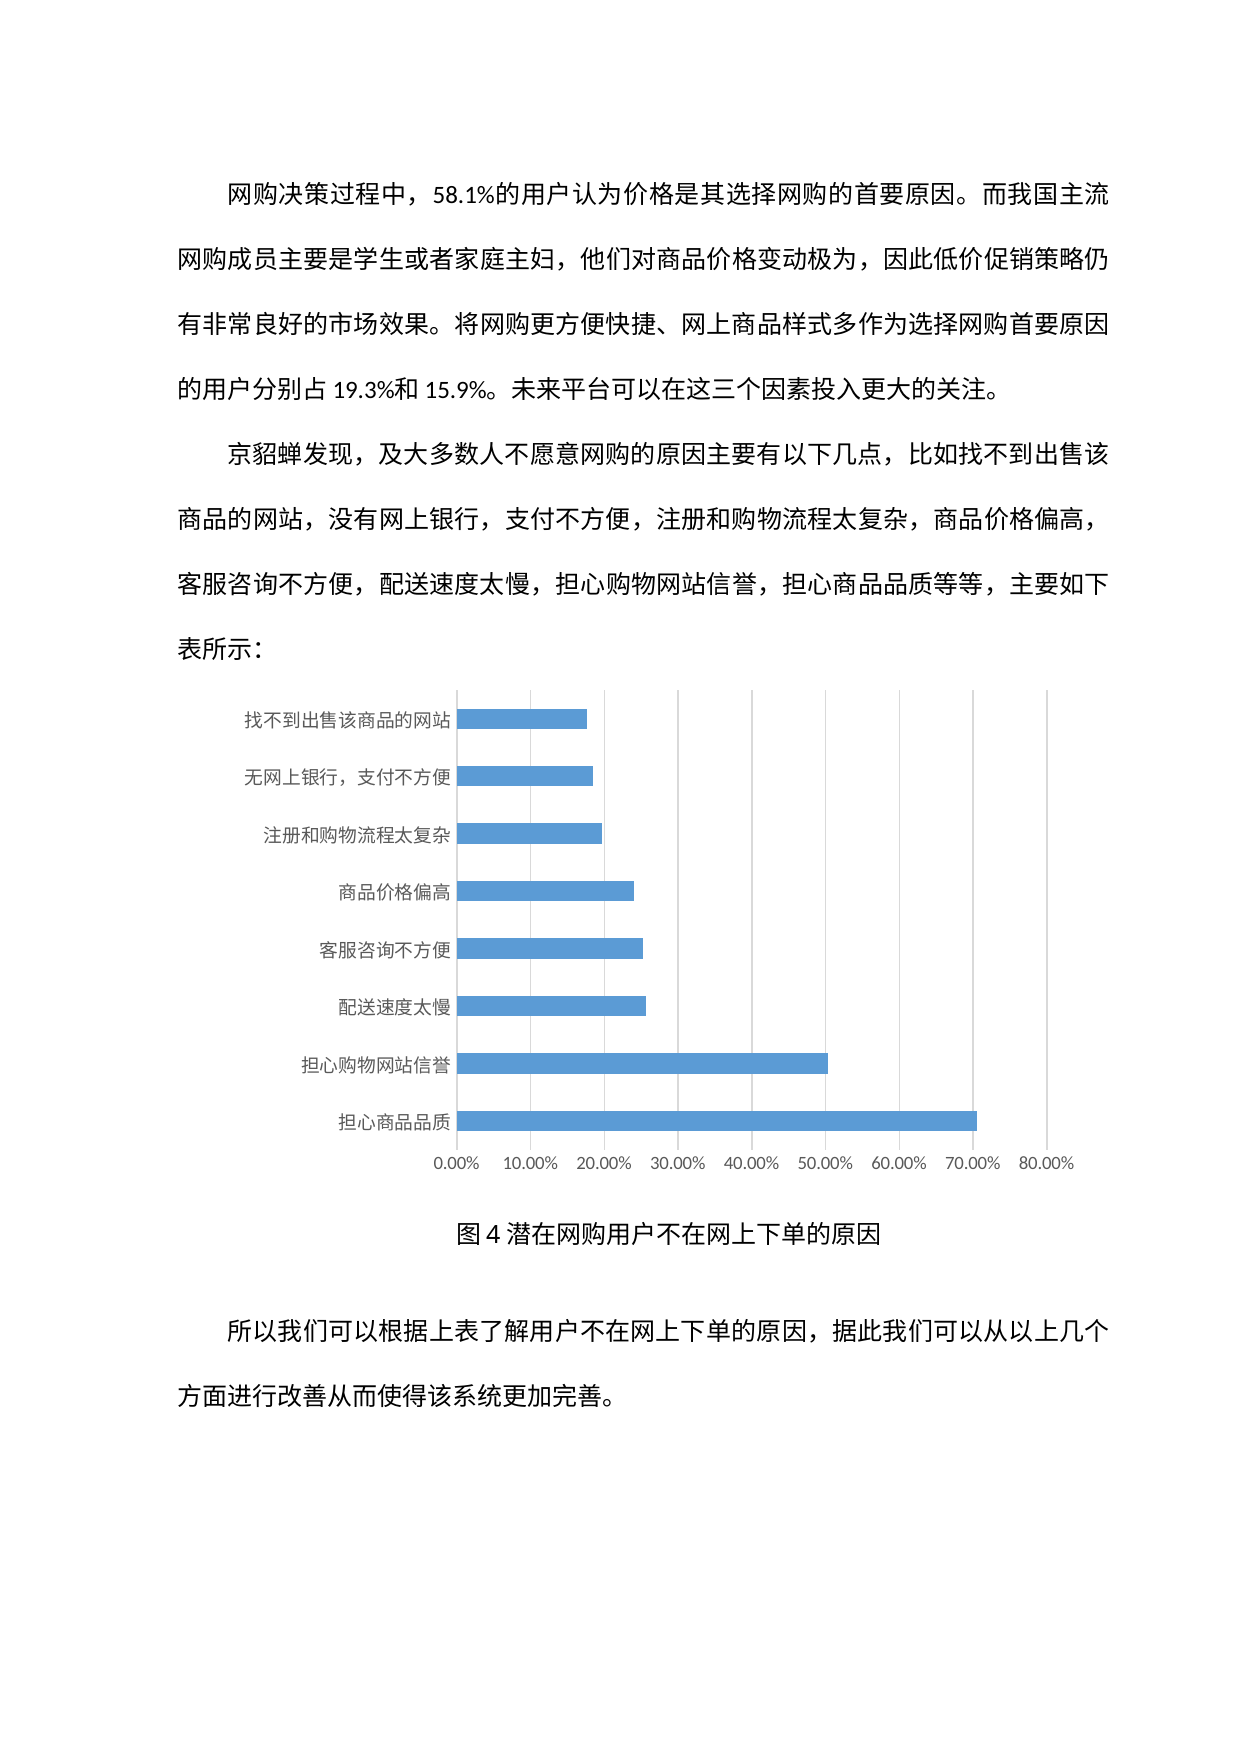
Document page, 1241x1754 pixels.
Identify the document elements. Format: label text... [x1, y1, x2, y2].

text 京貂蝉发现，及大多数人不愿意网购的原因主要有以下几点，比如找不到出售该商品的网站，没有网上银行，支付不方便，注册和购物流程太复杂，商品价格偏高，客服咨询不方便，配送速度太慢，担心购物网站信誉，担心商品品质等等，主要如下表所示： [177, 420, 1110, 680]
text 图4 潜在网购用户不在网上下单的原因 [177, 1200, 1110, 1265]
text 所以我们可以根据上表了解用户不在网上下单的原因，据此我们可以从以上几个方面进行改善从而使得该系统更加完善。 [177, 1297, 1110, 1427]
text 网购决策过程中，58.1%的用户认为价格是其选择网购的首要原因。而我国主流网购成员主要是学生或者家庭主妇，他们对商品价格变动极为，因此低价促销策略仍有非常良好的市场效果。将网购更方便快捷、网上商品样式多作为选择网购首要原因的用户分别占19.3%和15.9%。未来平台可以在这三个因素投入更大的关注。 [177, 160, 1110, 420]
